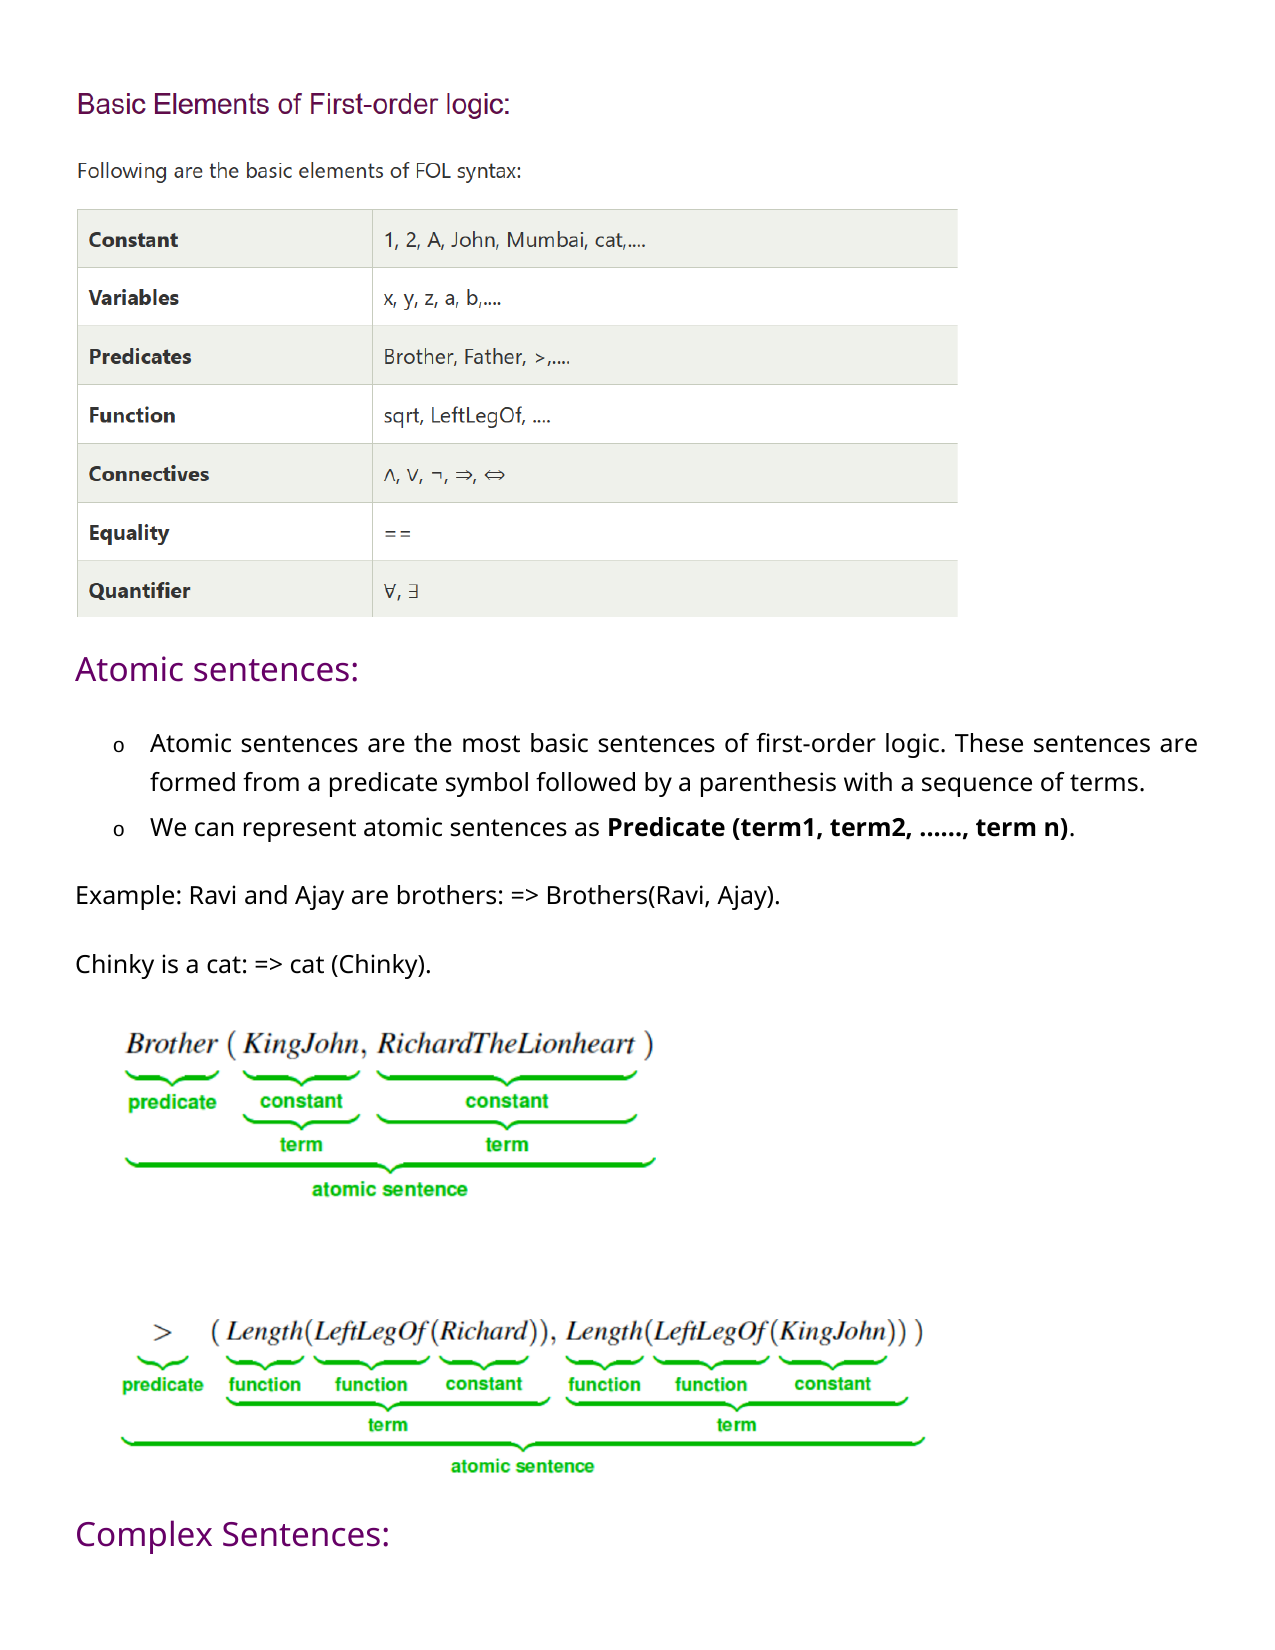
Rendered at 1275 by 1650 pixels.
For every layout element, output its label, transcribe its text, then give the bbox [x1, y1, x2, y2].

picture [75, 75, 958, 617]
list Atomic sentences are the most basic sentences of first-order logic. These sentences are formed from a predicate symbol followed by a parenthesis with a sequence of terms. [112, 720, 1200, 798]
text Atomic sentences: [75, 646, 1200, 691]
text Complex Sentences: [75, 1511, 1200, 1556]
picture [75, 1009, 981, 1482]
text Chinky is a cat: => cat (Chinky). [75, 941, 1200, 980]
list We can represent atomic sentences as Predicate (term1, term2, ......, term n). [112, 805, 1200, 844]
text Example: Ravi and Ajay are brothers: => Brothers(Ravi, Ajay). [75, 873, 1200, 912]
